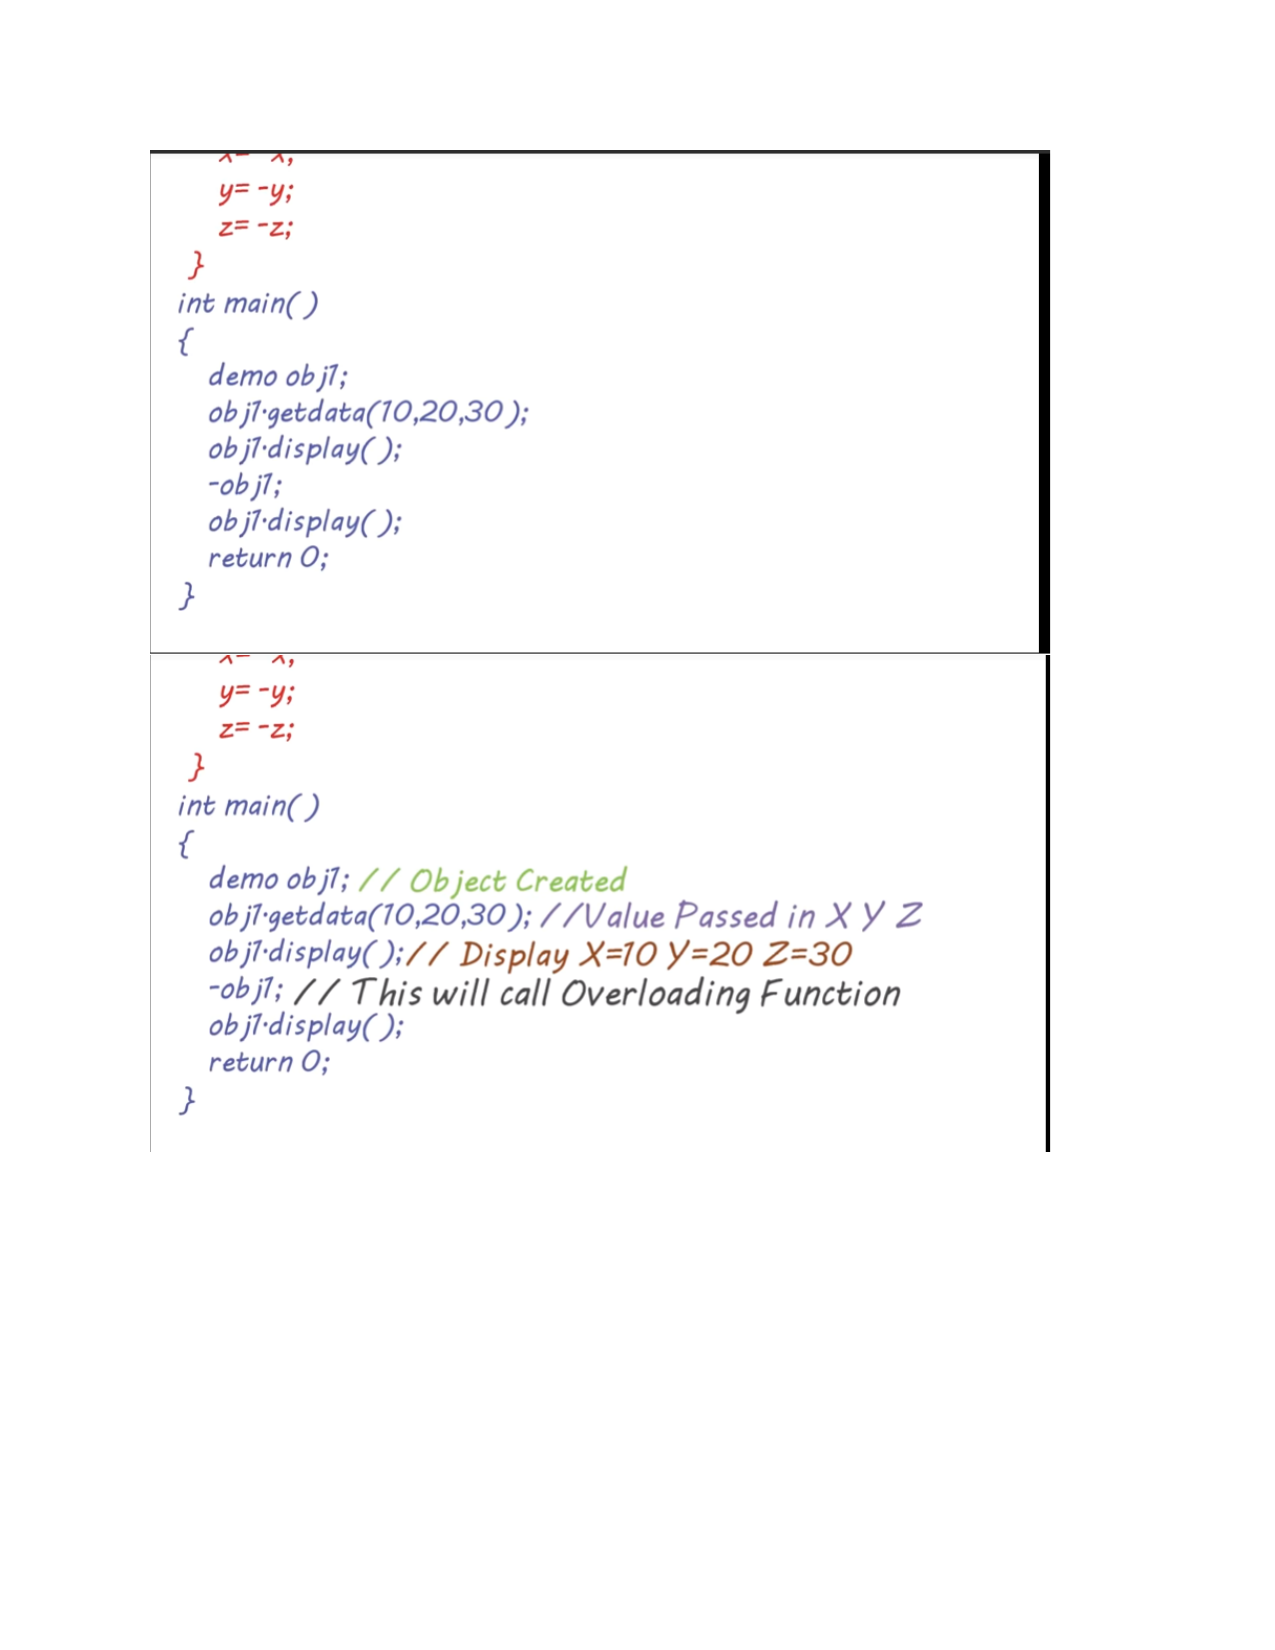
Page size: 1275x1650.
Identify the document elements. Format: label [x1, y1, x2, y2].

picture [150, 150, 1050, 654]
picture [150, 655, 1050, 1152]
